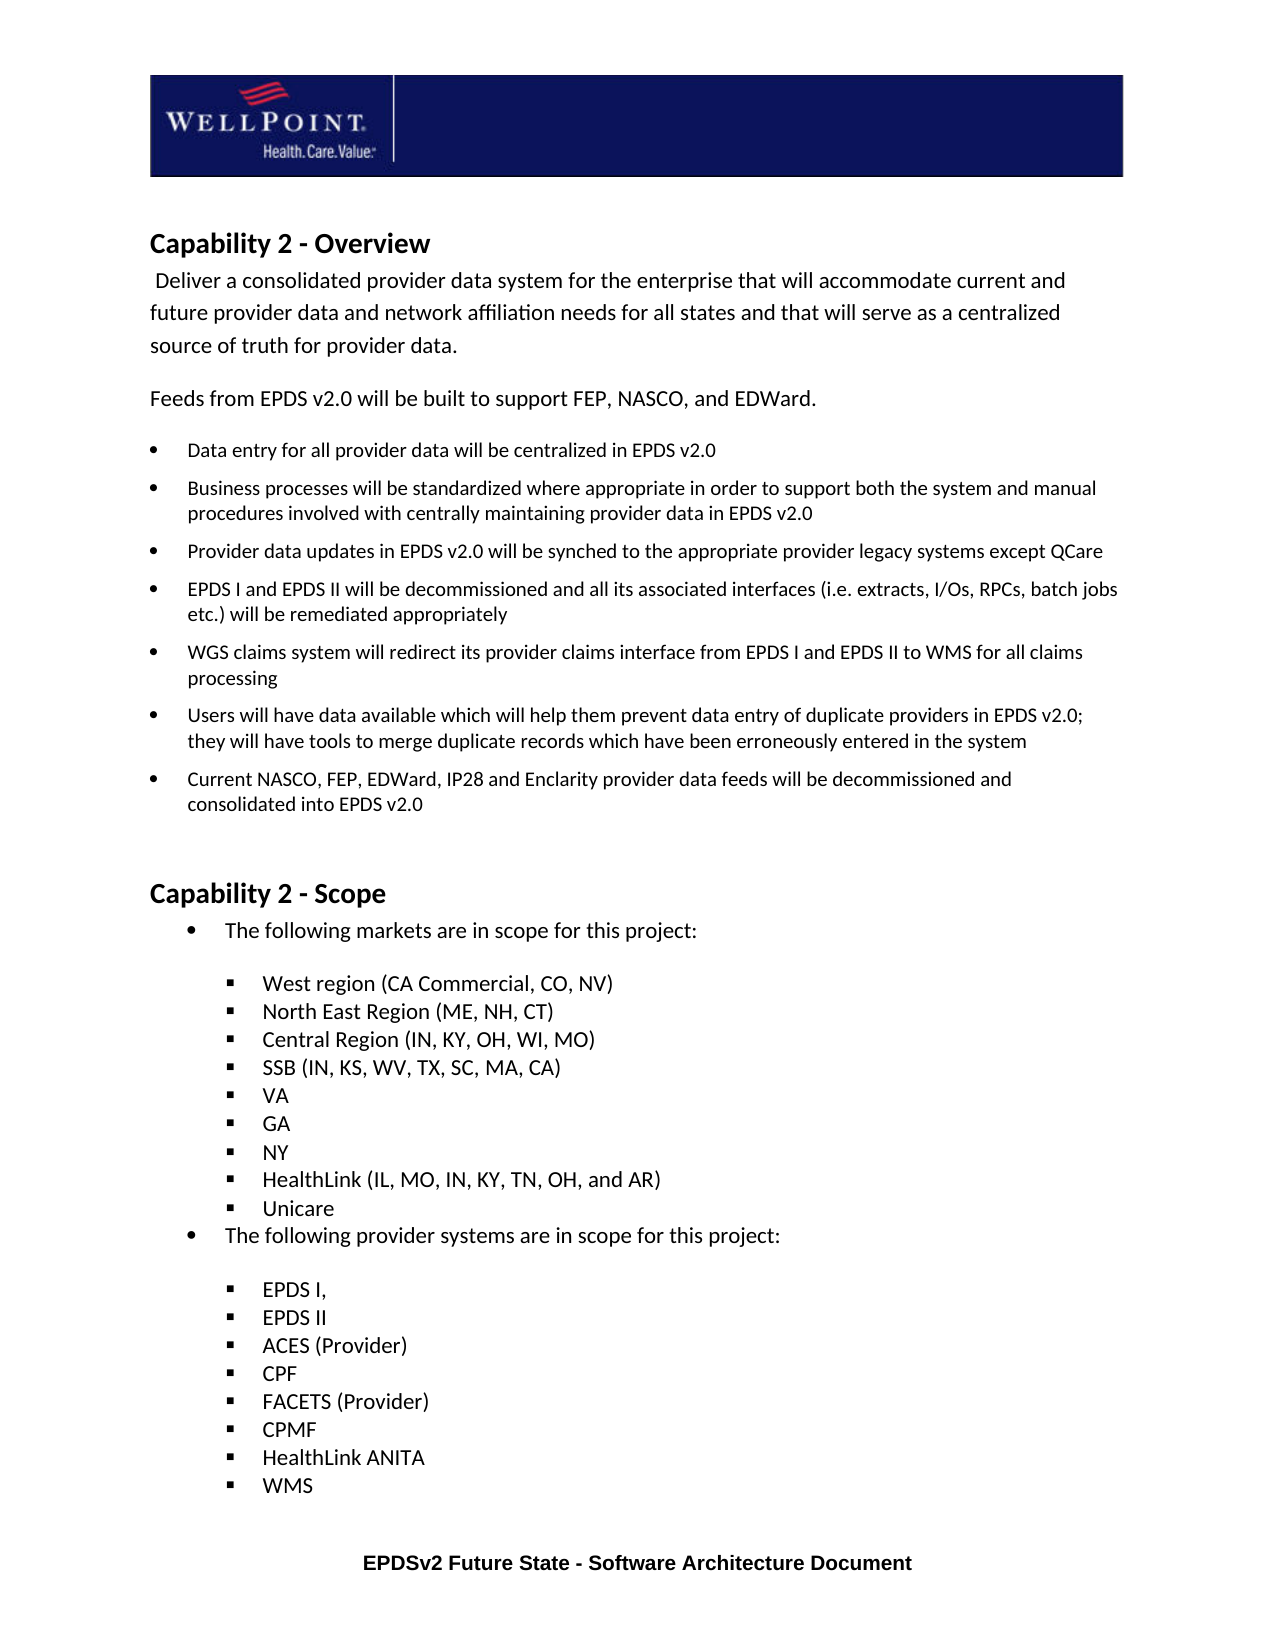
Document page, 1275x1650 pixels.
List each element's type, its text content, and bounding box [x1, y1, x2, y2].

list ACES (Provider) [225, 1331, 1125, 1359]
list EPDS II [225, 1303, 1125, 1331]
list Provider data updates in EPDS v2.0 will be synched to the appropriate provider legacy systems except QCare [150, 538, 1125, 563]
list EPDS I, [225, 1275, 1125, 1303]
list WMS [225, 1471, 1125, 1499]
list FACETS (Provider) [225, 1387, 1125, 1415]
list CPMF [225, 1415, 1125, 1443]
list HealthLink ANITA [225, 1443, 1125, 1471]
list Central Region (IN, KY, OH, WI, MO) [225, 1026, 1125, 1053]
list The following provider systems are in scope for this project: [187, 1222, 1125, 1250]
list VA [225, 1082, 1125, 1109]
list SSB (IN, KS, WV, TX, SC, MA, CA) [225, 1053, 1125, 1082]
list EPDS I and EPDS II will be decommissioned and all its associated interfaces (i.e. extracts, I/Os, RPCs, batch jobs etc.) will be remediated appropriately [150, 576, 1125, 627]
subtitle Capability 2 - Scope [150, 876, 1125, 911]
list West region (CA Commercial, CO, NV) [225, 969, 1125, 997]
list North East Region (ME, NH, CT) [225, 997, 1125, 1026]
text Deliver a consolidated provider data system for the enterprise that will accommodate current and future provider data and network affiliation needs for all states and that will serve as a centralized source of truth for provider data. [150, 266, 1125, 359]
list Current NASCO, FEP, EDWard, IP28 and Enclarity provider data feeds will be decommissioned and consolidated into EPDS v2.0 [150, 766, 1125, 817]
list Unicare [225, 1194, 1125, 1222]
list Data entry for all provider data will be centralized in EPDS v2.0 [150, 437, 1125, 462]
text Feeds from EPDS v2.0 will be built to support FEP, NASCO, and EDWard. [150, 384, 1125, 412]
list HealthLink (IL, MO, IN, KY, TN, OH, and AR) [225, 1166, 1125, 1194]
list NY [225, 1138, 1125, 1166]
subtitle Capability 2 - Overview [150, 225, 1125, 261]
list Business processes will be standardized where appropriate in order to support both the system and manual procedures involved with centrally maintaining provider data in EPDS v2.0 [150, 475, 1125, 526]
picture [150, 75, 1124, 177]
list Users will have data available which will help them prevent data entry of duplicate providers in EPDS v2.0; they will have tools to merge duplicate records which have been erroneously entered in the system [150, 703, 1125, 753]
list WGS claims system will redirect its provider claims interface from EPDS I and EPDS II to WMS for all claims processing [150, 639, 1125, 690]
list The following markets are in scope for this project: [187, 916, 1125, 944]
list CPF [225, 1359, 1125, 1387]
list GA [225, 1109, 1125, 1138]
